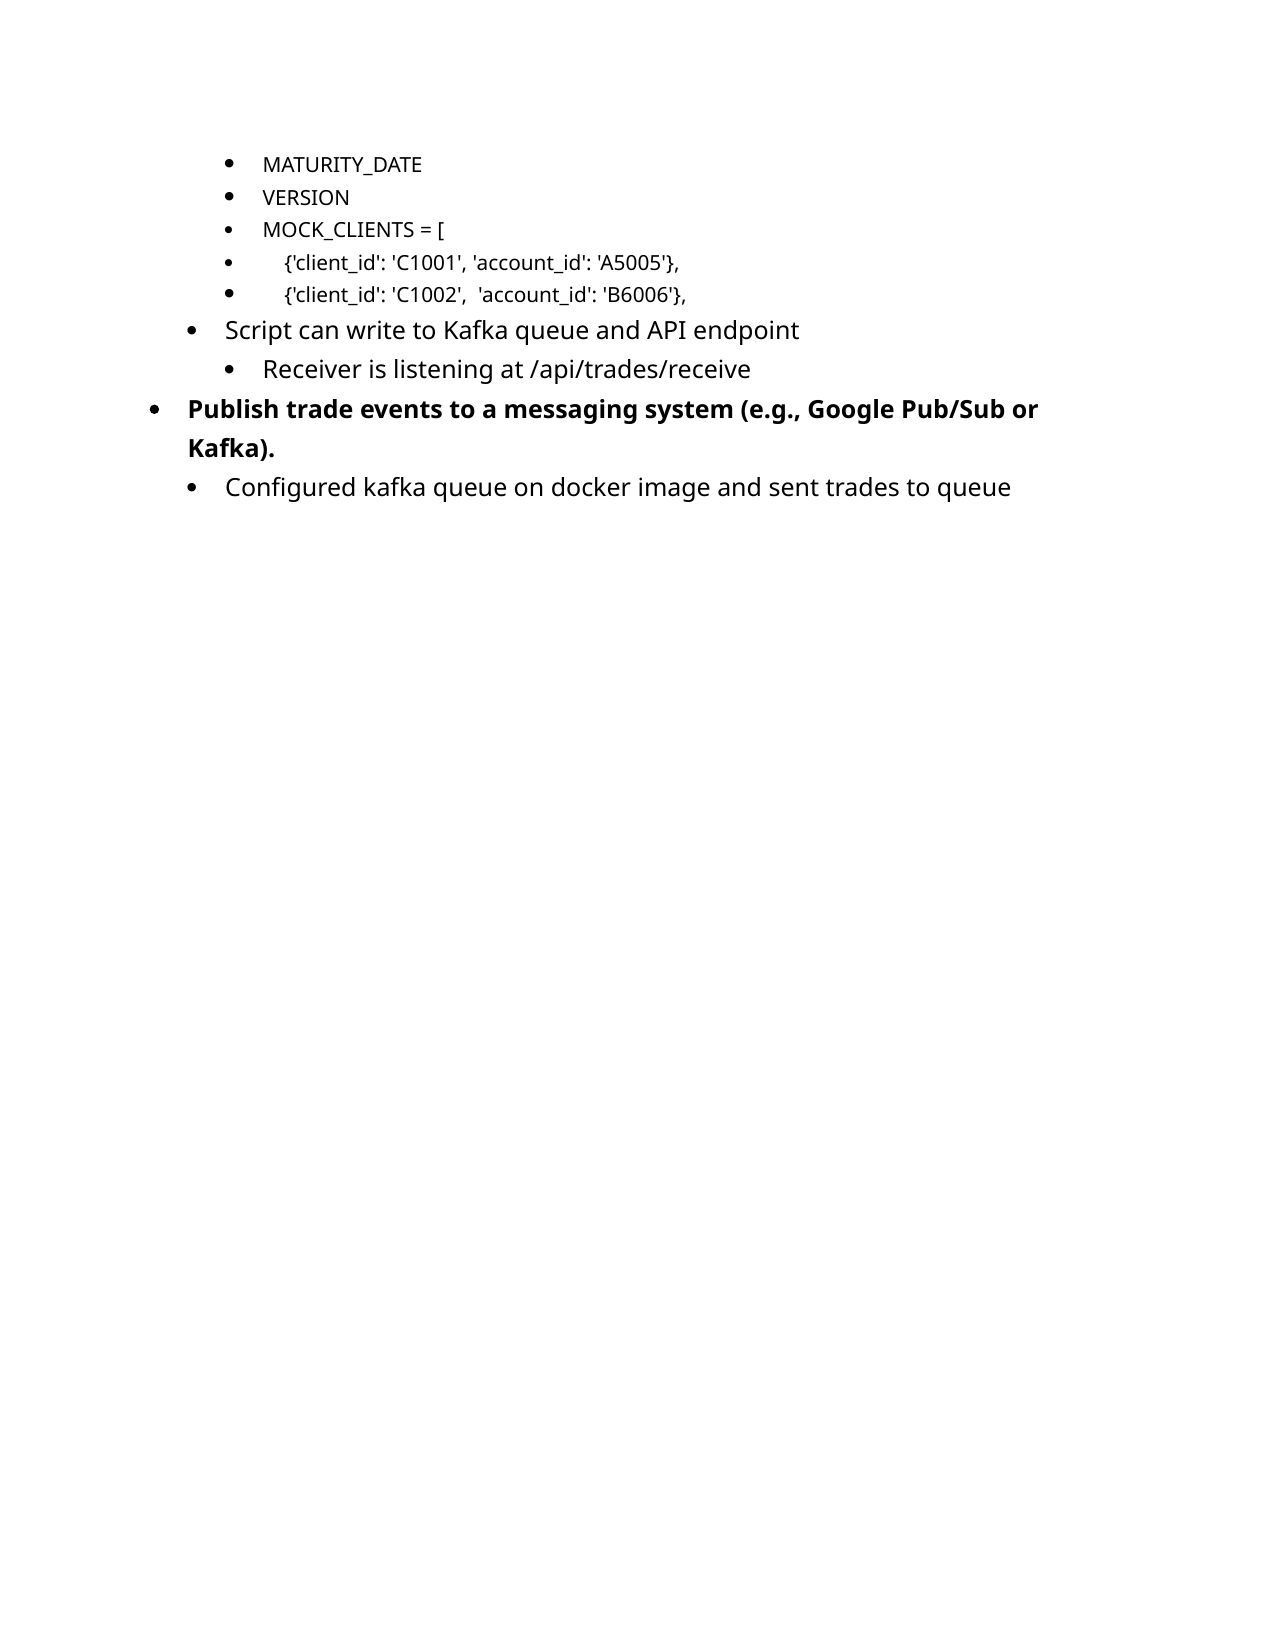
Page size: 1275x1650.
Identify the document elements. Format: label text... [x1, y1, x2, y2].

list MATURITY_DATE [225, 150, 1125, 178]
list Configured kafka queue on docker image and sent trades to queue [187, 470, 1125, 504]
list {'client_id': 'C1002', 'account_id': 'B6006'}, [225, 280, 1125, 309]
list Script can write to Kafka queue and API endpoint [187, 313, 1125, 347]
list Publish trade events to a messaging system (e.g., Google Pub/Sub or Kafka). [150, 391, 1125, 464]
list VERSION [225, 183, 1125, 211]
list {'client_id': 'C1001', 'account_id': 'A5005'}, [225, 248, 1125, 276]
list MOCK_CLIENTS = [ [225, 215, 1125, 244]
list Receiver is listening at /api/trades/receive [225, 352, 1125, 386]
